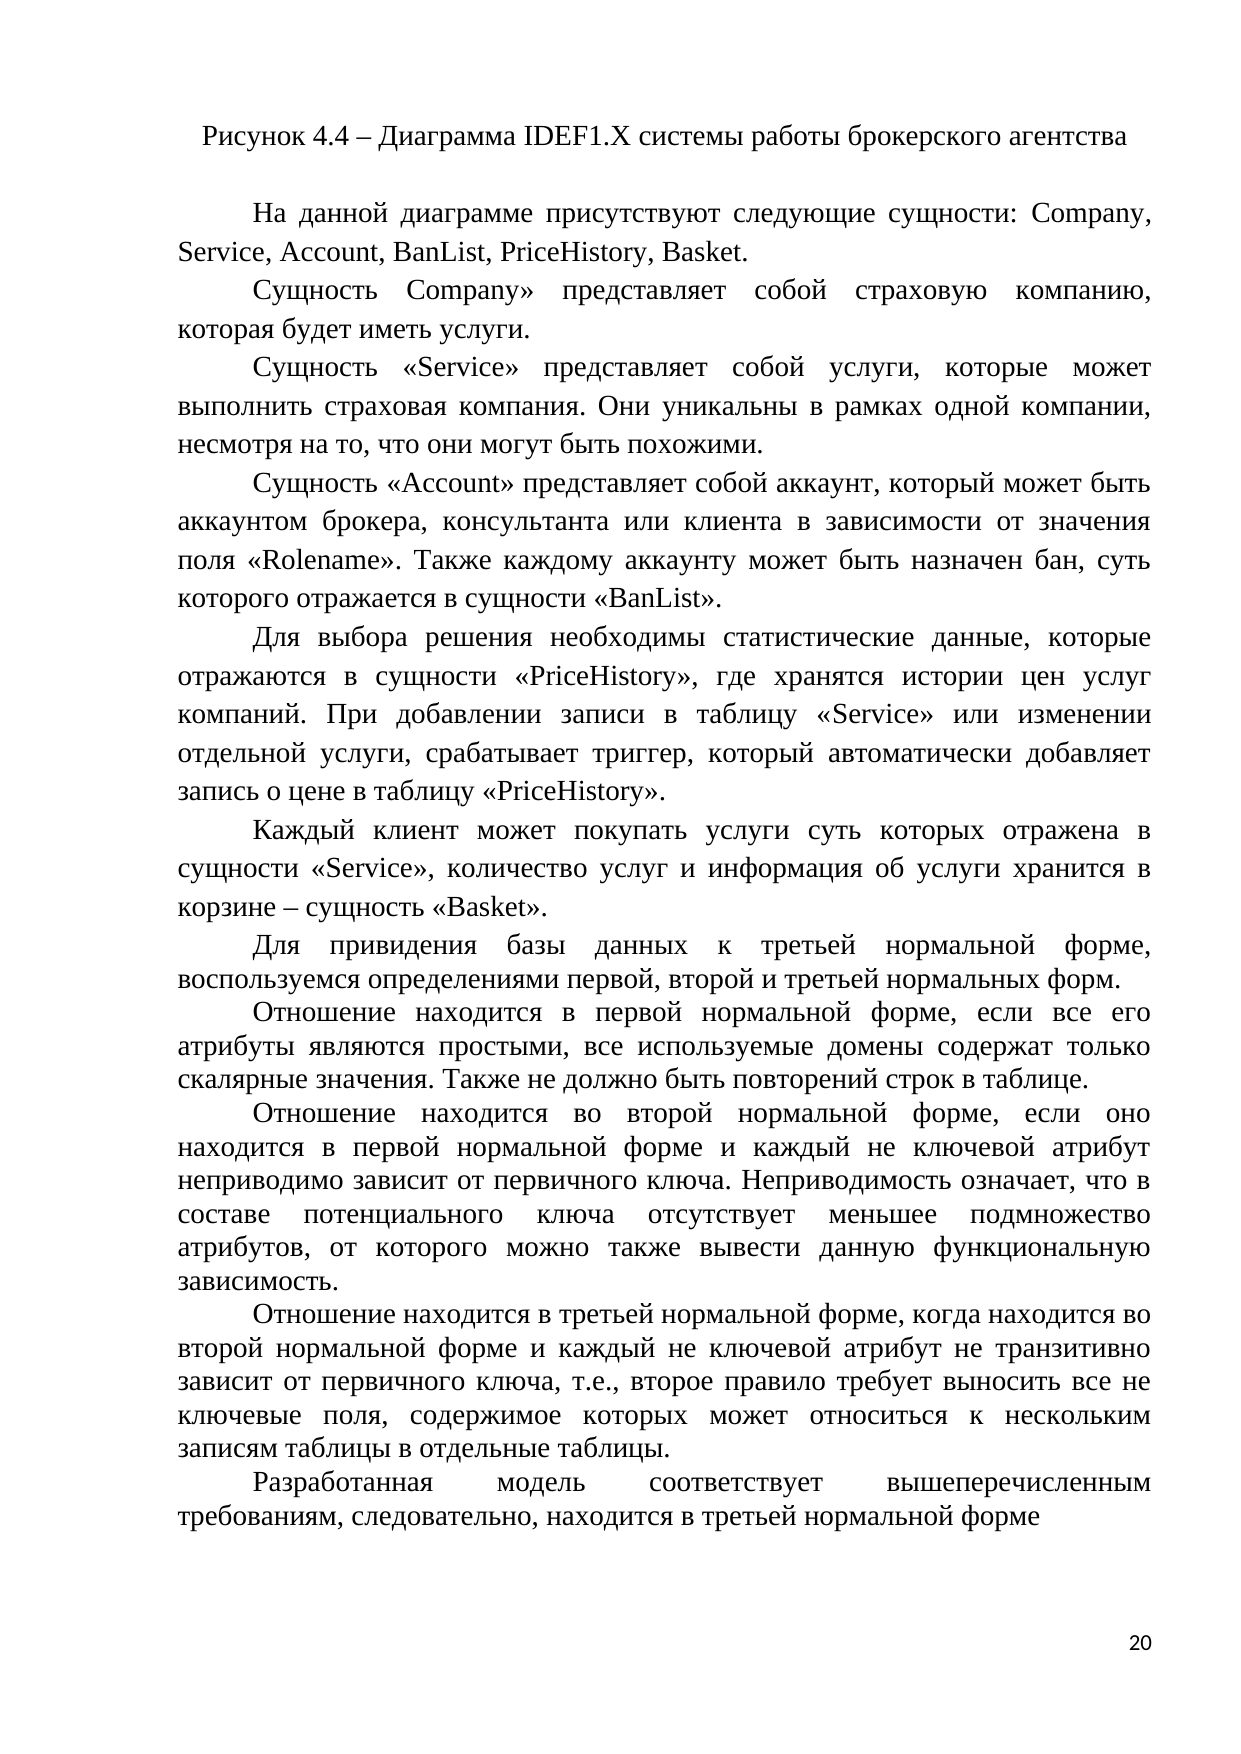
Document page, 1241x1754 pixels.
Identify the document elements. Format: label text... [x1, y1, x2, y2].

text Для выбора решения необходимы статистические данные, которые отражаются в сущности «PriceHistory», где хранятся истории цен услуг компаний. При добавлении записи в таблицу «Service» или изменении отдельной услуги, срабатывает триггер, который автоматически добавляет запись о цене в таблицу «PriceHistory». [177, 619, 1152, 807]
text Для привидения базы данных к третьей нормальной форме, воспользуемся определениями первой, второй и третьей нормальных форм. [177, 927, 1152, 994]
text Рисунок 4.4 – Диаграмма IDEF1.X системы работы брокерского агентства [177, 118, 1152, 152]
text Отношение находится во второй нормальной форме, если оно находится в первой нормальной форме и каждый не ключевой атрибут неприводимо зависит от первичного ключа. Неприводимость означает, что в составе потенциального ключа отсутствует меньшее подмножество атрибутов, от которого можно также вывести данную функциональную зависимость. [177, 1095, 1152, 1296]
text На данной диаграмме присутствуют следующие сущности: Company, Service, Account, BanList, PriceHistory, Basket. [177, 195, 1152, 267]
text Отношение находится в первой нормальной форме, если все его атрибуты являются простыми, все используемые домены содержат только скалярные значения. Также не должно быть повторений строк в таблице. [177, 994, 1152, 1095]
text Отношение находится в третьей нормальной форме, когда находится во второй нормальной форме и каждый не ключевой атрибут не транзитивно зависит от первичного ключа, т.е., второе правило требует выносить все не ключевые поля, содержимое которых может относиться к нескольким записям таблицы в отдельные таблицы. [177, 1296, 1152, 1464]
text Сущность «Account» представляет собой аккаунт, который может быть аккаунтом брокера, консультанта или клиента в зависимости от значения поля «Rolename». Также каждому аккаунту может быть назначен бан, суть которого отражается в сущности «BanList». [177, 465, 1152, 614]
text Сущность «Service» представляет собой услуги, которые может выполнить страховая компания. Они уникальны в рамках одной компании, несмотря на то, что они могут быть похожими. [177, 349, 1152, 460]
text Разработанная модель соответствует вышеперечисленным требованиям, следовательно, находится в третьей нормальной форме [177, 1464, 1152, 1531]
text Каждый клиент может покупать услуги суть которых отражена в сущности «Service», количество услуг и информация об услуги хранится в корзине – сущность «Basket». [177, 812, 1152, 922]
text Сущность Company» представляет собой страховую компанию, которая будет иметь услуги. [177, 272, 1152, 344]
